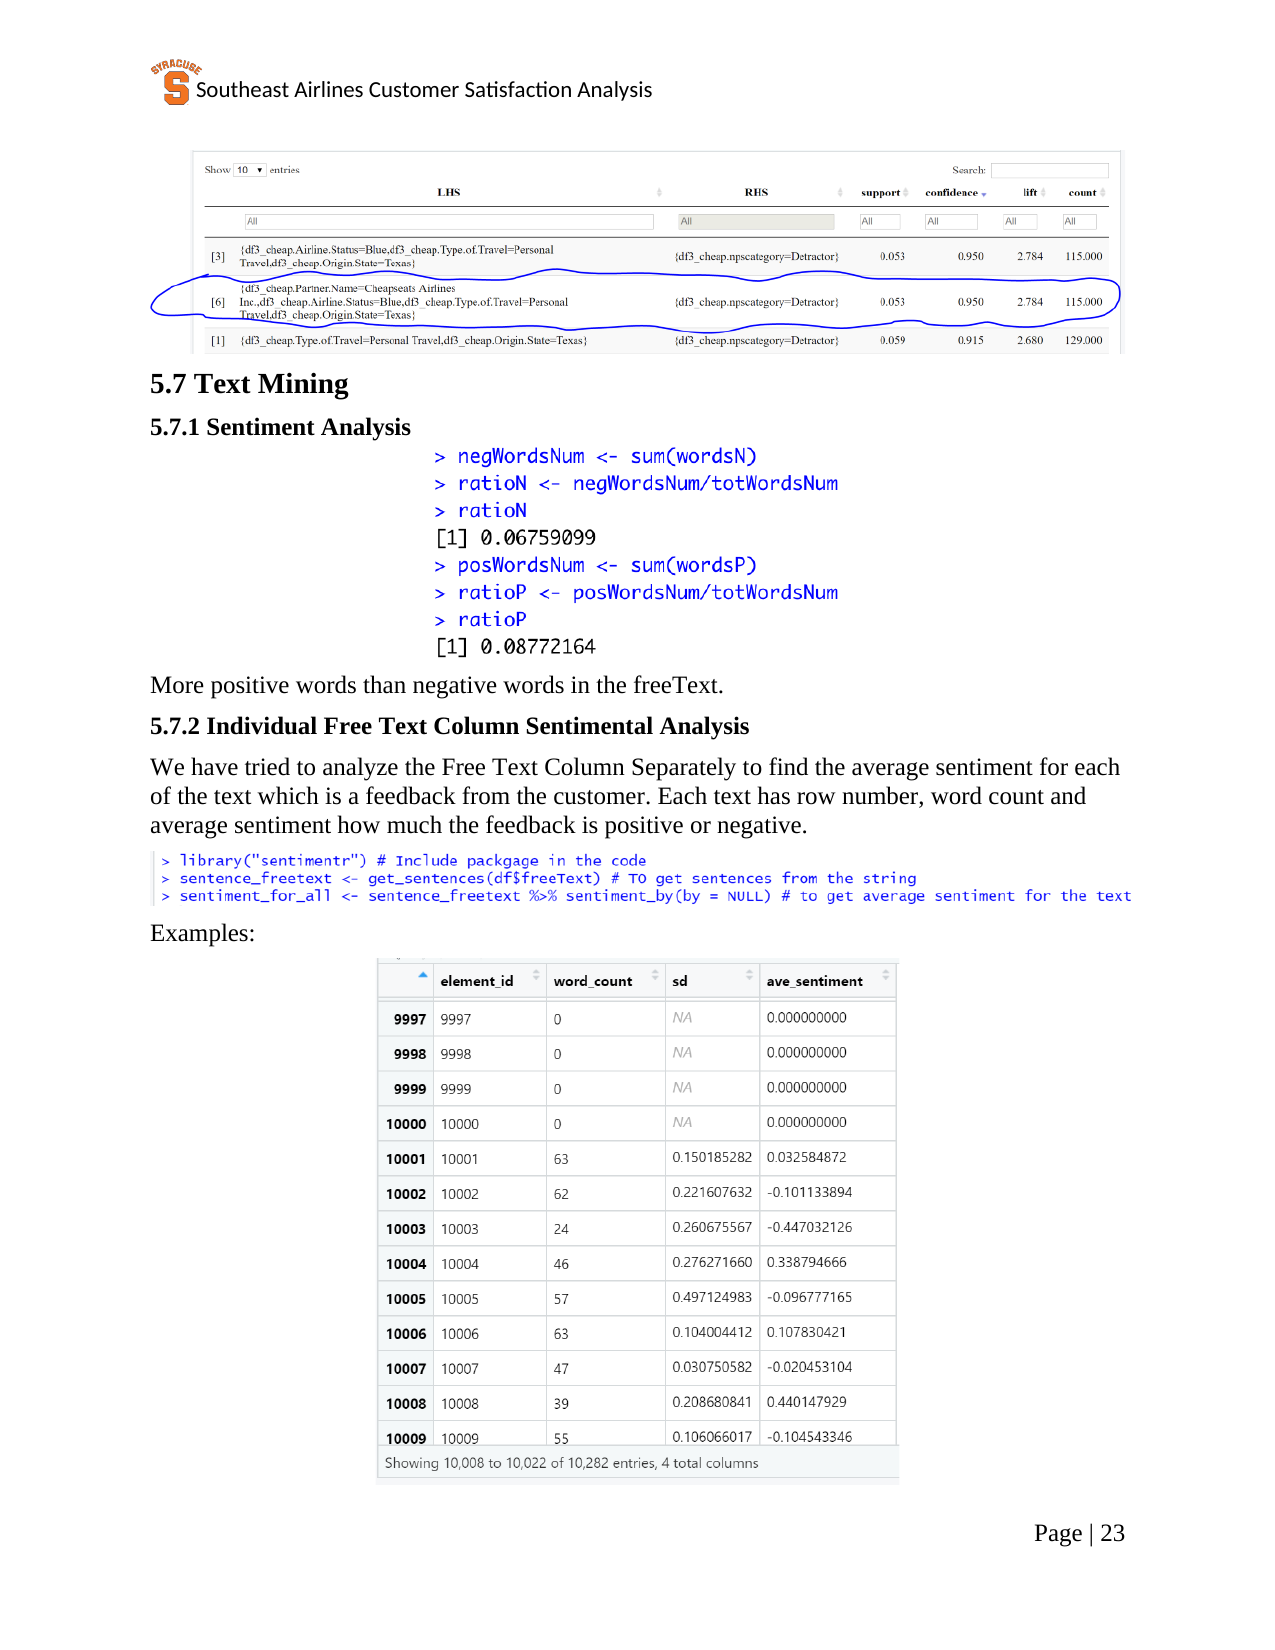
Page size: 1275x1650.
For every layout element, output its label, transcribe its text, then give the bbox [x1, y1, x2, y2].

subtitle 5.7.1 Sentiment Analysis [150, 412, 1125, 441]
picture [150, 58, 203, 109]
subtitle 5.7.2 Individual Free Text Column Sentimental Analysis [150, 711, 1125, 740]
text More positive words than negative words in the freeText. [150, 670, 1125, 698]
picture [150, 851, 1168, 906]
text We have tried to analyze the Free Text Column Separately to find the average sentiment for each of the text which is a feedback from the customer. Each text has row number, word count and average sentiment how much the feedback is positive or negative. [150, 752, 1125, 838]
picture [375, 958, 900, 1485]
picture [428, 443, 847, 658]
text Examples: [150, 918, 1125, 946]
list 5.7 Text Mining [150, 366, 1125, 399]
picture [150, 150, 1125, 354]
